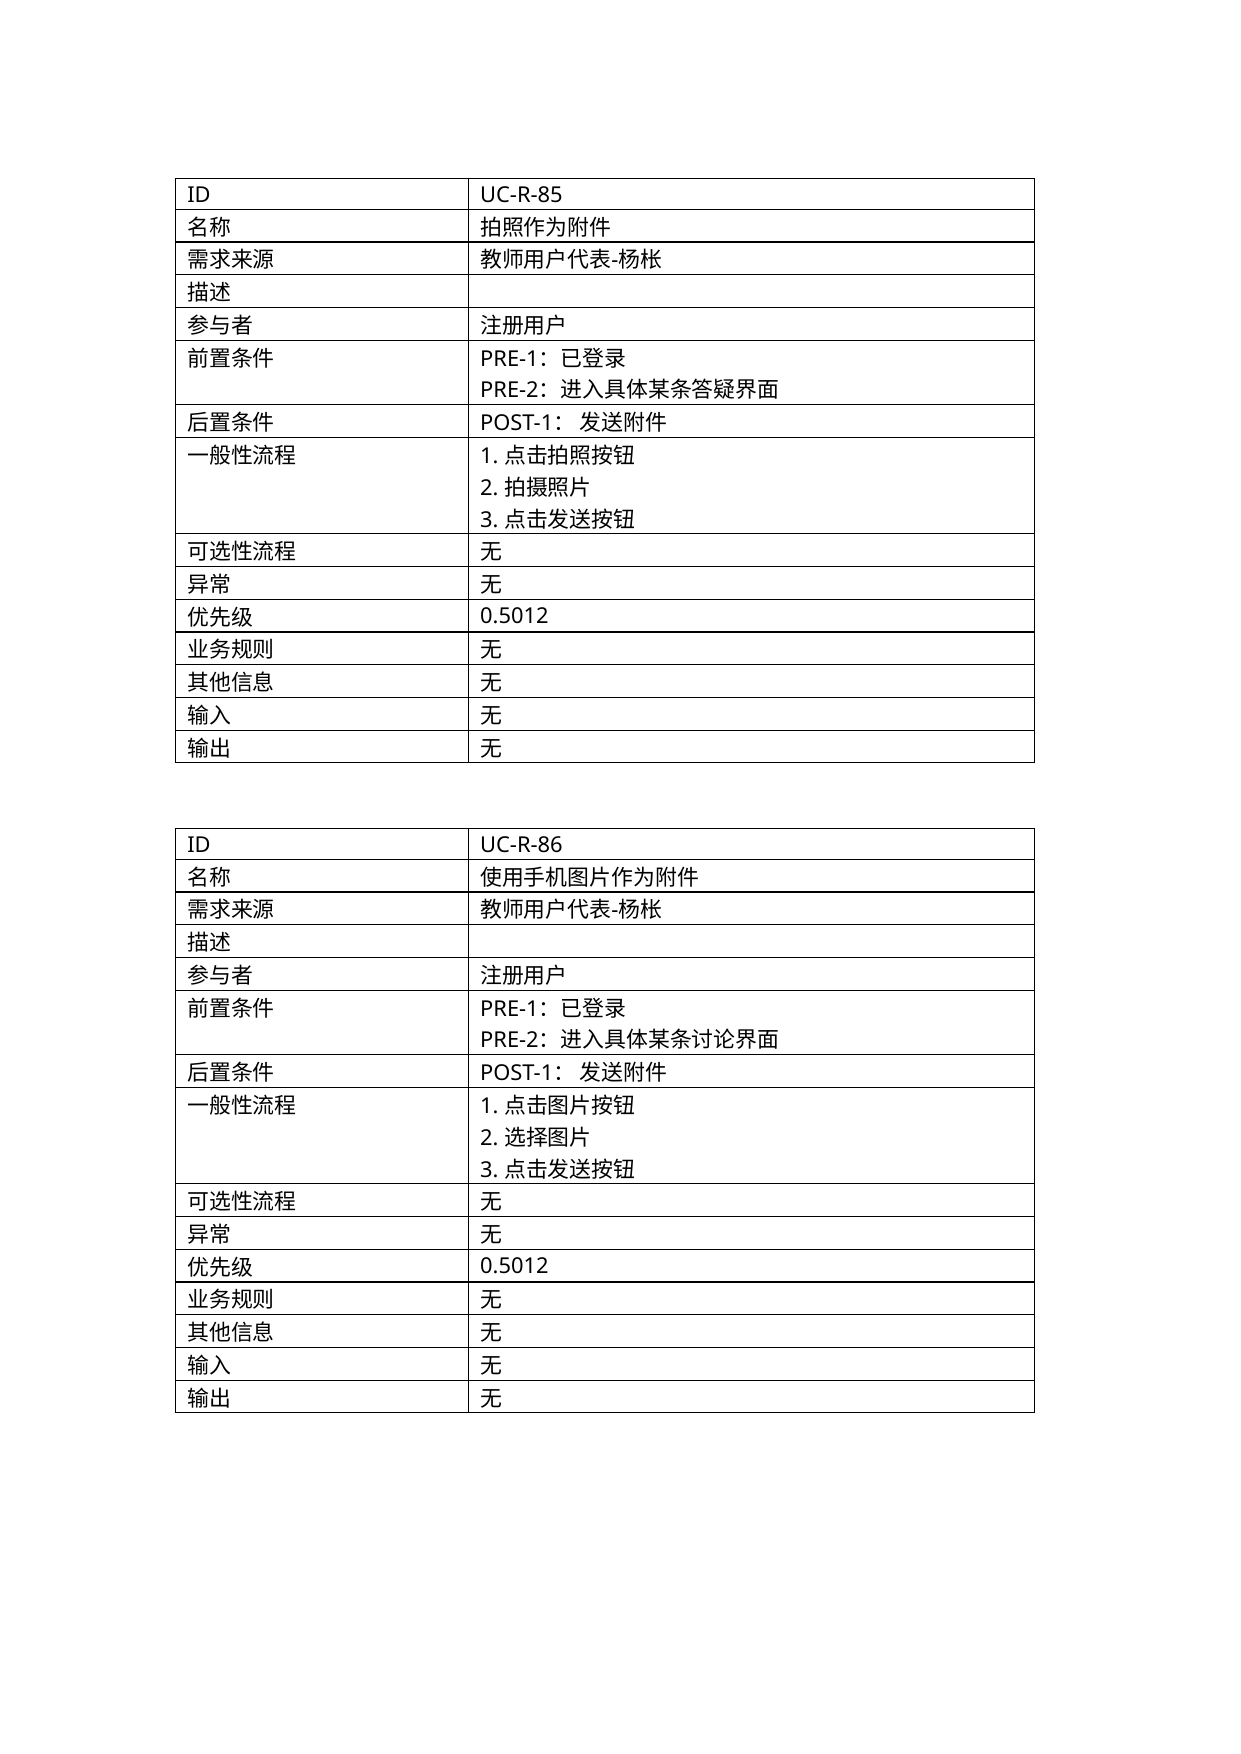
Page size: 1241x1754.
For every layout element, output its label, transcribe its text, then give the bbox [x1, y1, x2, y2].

table_cell 一般性流程 [176, 438, 468, 533]
table_cell 使用手机图片作为附件 [469, 860, 1034, 891]
table_cell 无 [469, 1184, 1034, 1216]
table_cell 无 [469, 1381, 1034, 1412]
table_cell 参与者 [176, 958, 468, 989]
table_cell 无 [469, 1348, 1034, 1379]
table_cell 描述 [176, 275, 468, 307]
table_cell 教师用户代表-杨枨 [469, 893, 1034, 924]
table_cell 注册用户 [469, 308, 1034, 339]
table_cell 无 [469, 665, 1034, 697]
table_cell 输入 [176, 698, 468, 729]
table_cell 无 [469, 534, 1034, 566]
table_cell 需求来源 [176, 893, 468, 924]
table_cell 其他信息 [176, 1315, 468, 1347]
table_cell 其他信息 [176, 665, 468, 697]
table_cell [469, 925, 1034, 957]
table_cell 优先级 [176, 600, 468, 631]
table_cell 拍照作为附件 [469, 210, 1034, 241]
table_cell 可选性流程 [176, 534, 468, 566]
table_header UC-R-86 [469, 829, 1034, 859]
table_cell 前置条件 [176, 341, 468, 404]
table_cell 后置条件 [176, 405, 468, 437]
table_cell 可选性流程 [176, 1184, 468, 1216]
table_cell 名称 [176, 860, 468, 891]
table_cell 无 [469, 698, 1034, 729]
table_header ID [176, 179, 468, 209]
table_cell 无 [469, 633, 1034, 664]
table_cell POST-1： 发送附件 [469, 405, 1034, 437]
table_cell 前置条件 [176, 991, 468, 1054]
table_cell 0.5012 [469, 1250, 1034, 1281]
table_cell 输出 [176, 731, 468, 762]
table_cell 无 [469, 1315, 1034, 1347]
table_header UC-R-85 [469, 179, 1034, 209]
table_cell PRE-1：已登录 PRE-2：进入具体某条答疑界面 [469, 341, 1034, 404]
table_cell [469, 275, 1034, 307]
table_cell 无 [469, 1283, 1034, 1314]
table_cell 优先级 [176, 1250, 468, 1281]
table_cell PRE-1：已登录 PRE-2：进入具体某条讨论界面 [469, 991, 1034, 1054]
table_cell 异常 [176, 1217, 468, 1249]
table_cell POST-1： 发送附件 [469, 1055, 1034, 1087]
table_cell 输出 [176, 1381, 468, 1412]
table_cell 参与者 [176, 308, 468, 339]
table_cell 需求来源 [176, 243, 468, 274]
table_cell 异常 [176, 567, 468, 599]
table_cell 名称 [176, 210, 468, 241]
table_cell 输入 [176, 1348, 468, 1379]
table_cell 1. 点击拍照按钮 2. 拍摄照片 3. 点击发送按钮 [469, 438, 1034, 533]
table_cell 教师用户代表-杨枨 [469, 243, 1034, 274]
table_cell 无 [469, 567, 1034, 599]
table_cell 后置条件 [176, 1055, 468, 1087]
table_cell 业务规则 [176, 633, 468, 664]
table_cell 一般性流程 [176, 1088, 468, 1183]
table_cell 注册用户 [469, 958, 1034, 989]
table_cell 无 [469, 1217, 1034, 1249]
table_cell 描述 [176, 925, 468, 957]
table_header ID [176, 829, 468, 859]
table_cell 无 [469, 731, 1034, 762]
table_cell 业务规则 [176, 1283, 468, 1314]
table_cell 0.5012 [469, 600, 1034, 631]
table_cell 1. 点击图片按钮 2. 选择图片 3. 点击发送按钮 [469, 1088, 1034, 1183]
